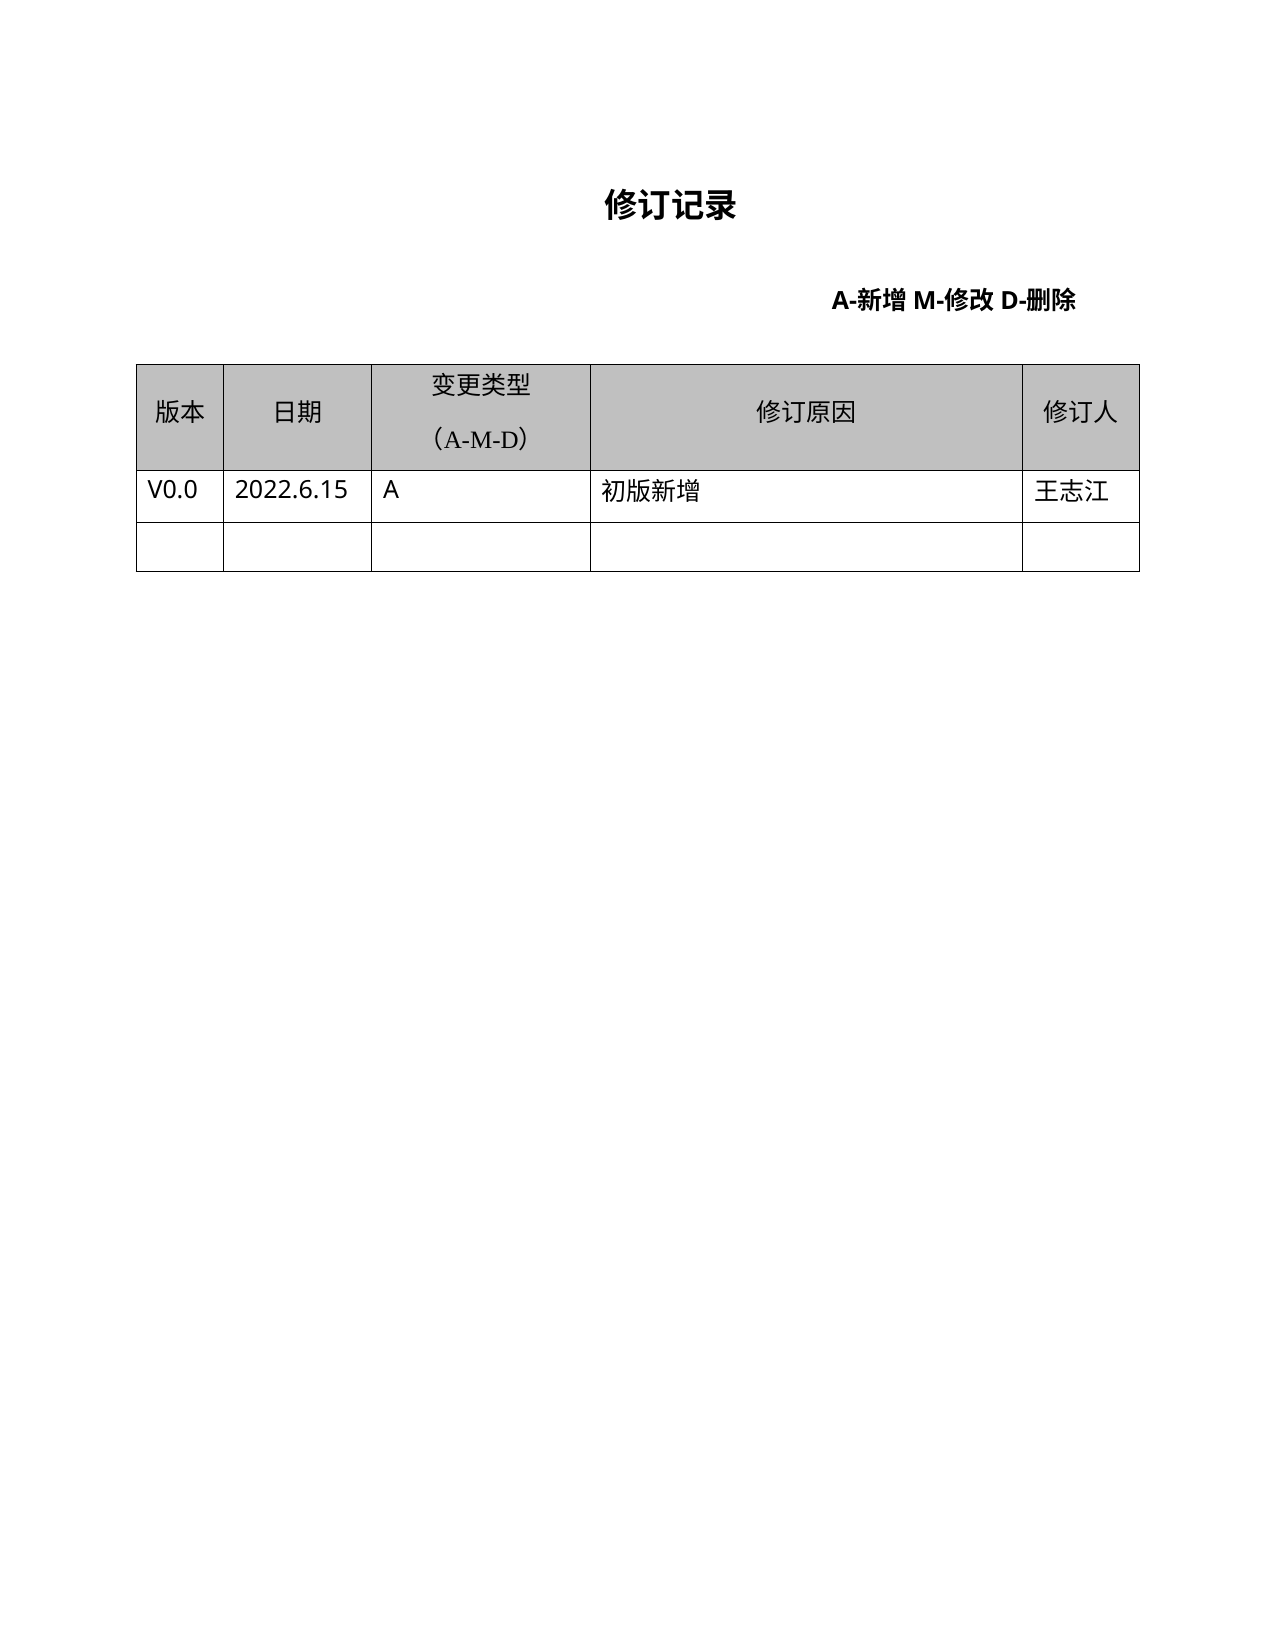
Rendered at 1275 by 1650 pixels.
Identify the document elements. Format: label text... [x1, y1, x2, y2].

table_cell [224, 523, 371, 571]
text A-新增 M-修改 D-删除 [187, 281, 1077, 317]
table_cell 初版新增 [591, 471, 1022, 522]
table_cell 王志江 [1023, 471, 1139, 522]
table_header 修订原因 [591, 365, 1022, 470]
table_cell 2022.6.15 [224, 471, 371, 522]
table_cell V0.0 [137, 471, 223, 522]
table_cell [591, 523, 1022, 571]
table_header 日期 [224, 365, 371, 470]
table_cell [137, 523, 223, 571]
table_header 修订人 [1023, 365, 1139, 470]
table_header 版本 [137, 365, 223, 470]
table_cell [1023, 523, 1139, 571]
text 修订记录 [187, 179, 1087, 227]
table_cell [372, 523, 590, 571]
table_header 变更类型 （A-M-D） [372, 365, 590, 470]
table_cell A [372, 471, 590, 522]
